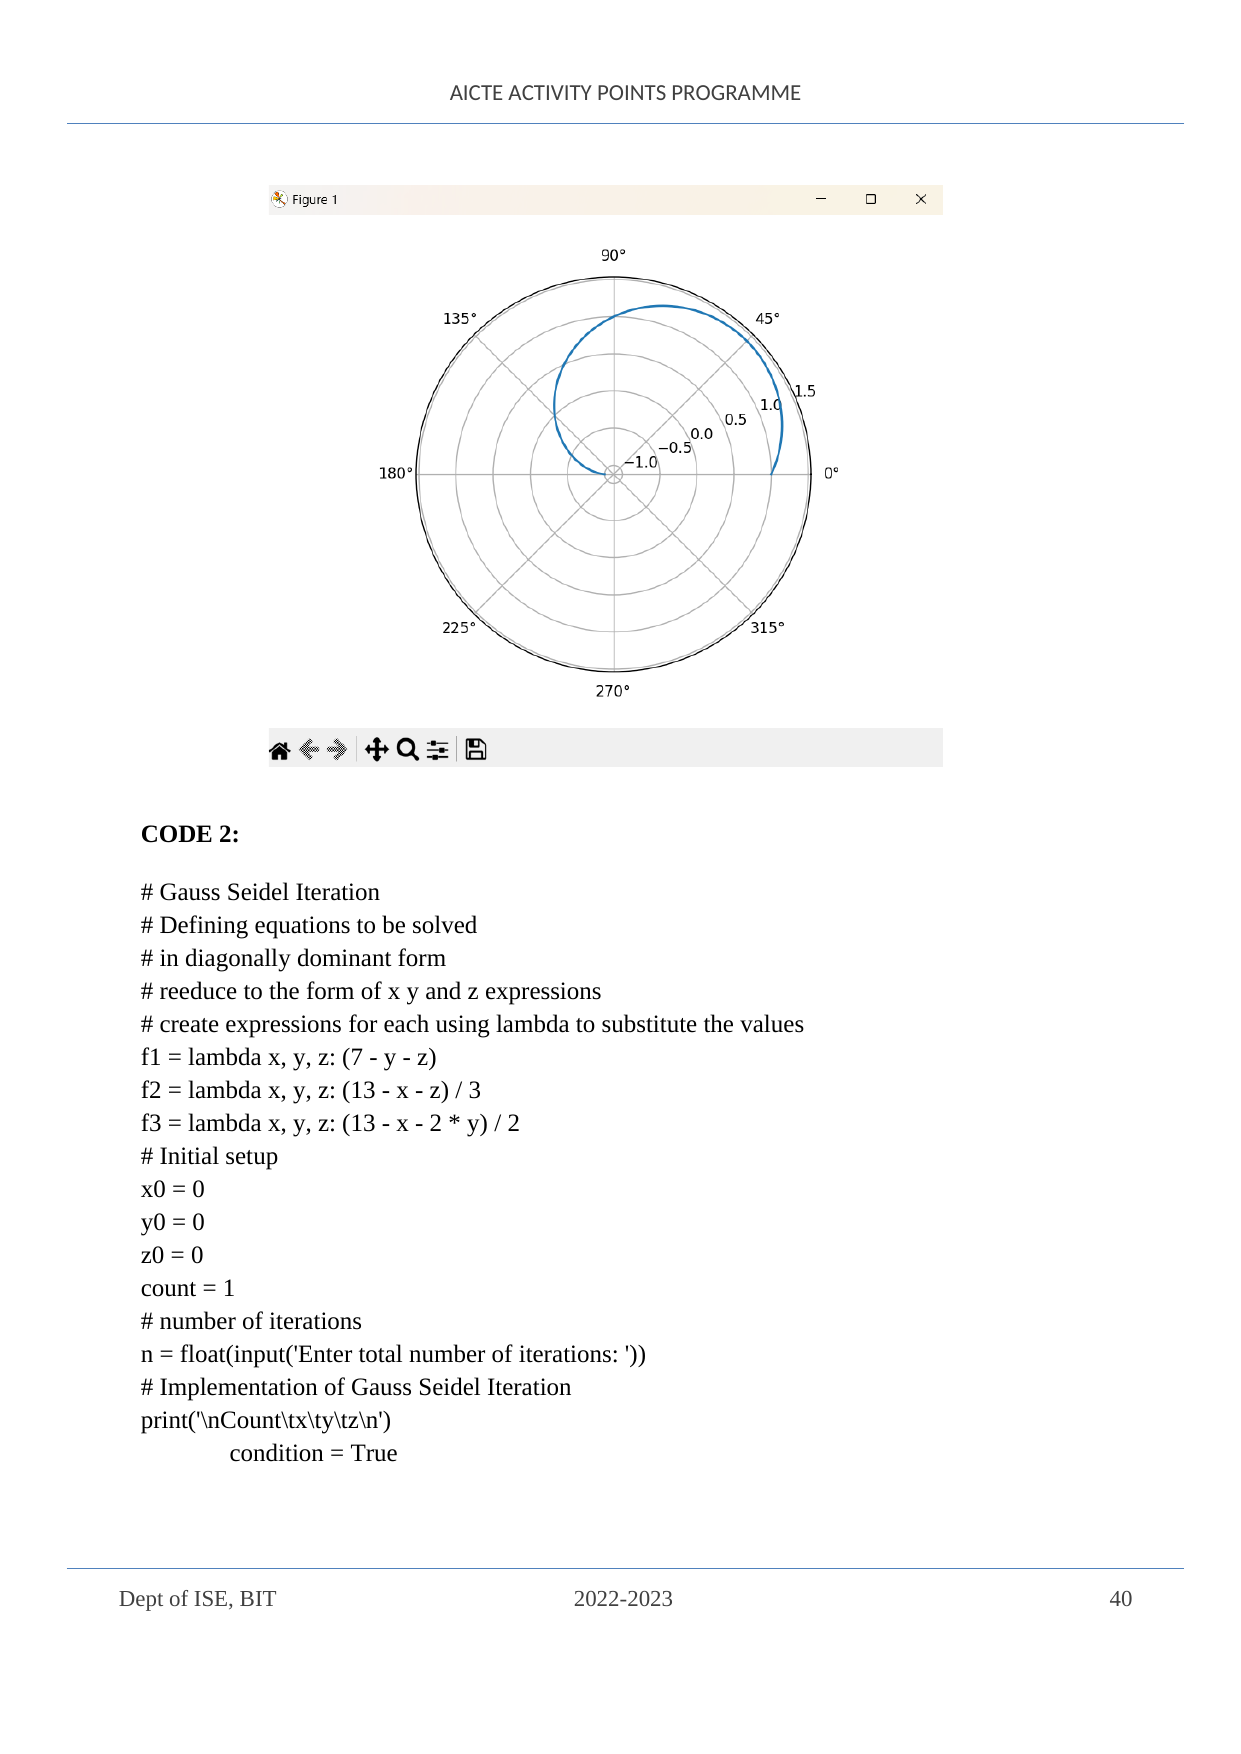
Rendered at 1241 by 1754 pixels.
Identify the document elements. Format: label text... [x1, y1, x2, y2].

text f1 = lambda x, y, z: (7 - y - z) [67, 1042, 1184, 1071]
picture [268, 185, 943, 767]
text condition = True [155, 1438, 1184, 1467]
text y0 = 0 [67, 1207, 1184, 1236]
text # number of iterations [67, 1306, 1184, 1335]
text n = float(input('Enter total number of iterations: ')) [67, 1339, 1184, 1368]
text z0 = 0 [67, 1240, 1184, 1269]
text # reeduce to the form of x y and z expressions [67, 976, 1184, 1004]
text x0 = 0 [67, 1174, 1184, 1203]
text print('\nCount\tx\ty\tz\n') [67, 1405, 1184, 1434]
text f2 = lambda x, y, z: (13 - x - z) / 3 [67, 1075, 1184, 1103]
text # Initial setup [67, 1141, 1184, 1169]
text # create expressions for each using lambda to substitute the values [67, 1009, 1184, 1037]
text # in diagonally dominant form [67, 943, 1184, 971]
text # Defining equations to be solved [67, 910, 1184, 938]
text # Implementation of Gauss Seidel Iteration [67, 1372, 1184, 1401]
text f3 = lambda x, y, z: (13 - x - 2 * y) / 2 [67, 1108, 1184, 1137]
text # Gauss Seidel Iteration [67, 877, 1184, 905]
text count = 1 [67, 1273, 1184, 1302]
text CODE 2: [67, 819, 1184, 848]
